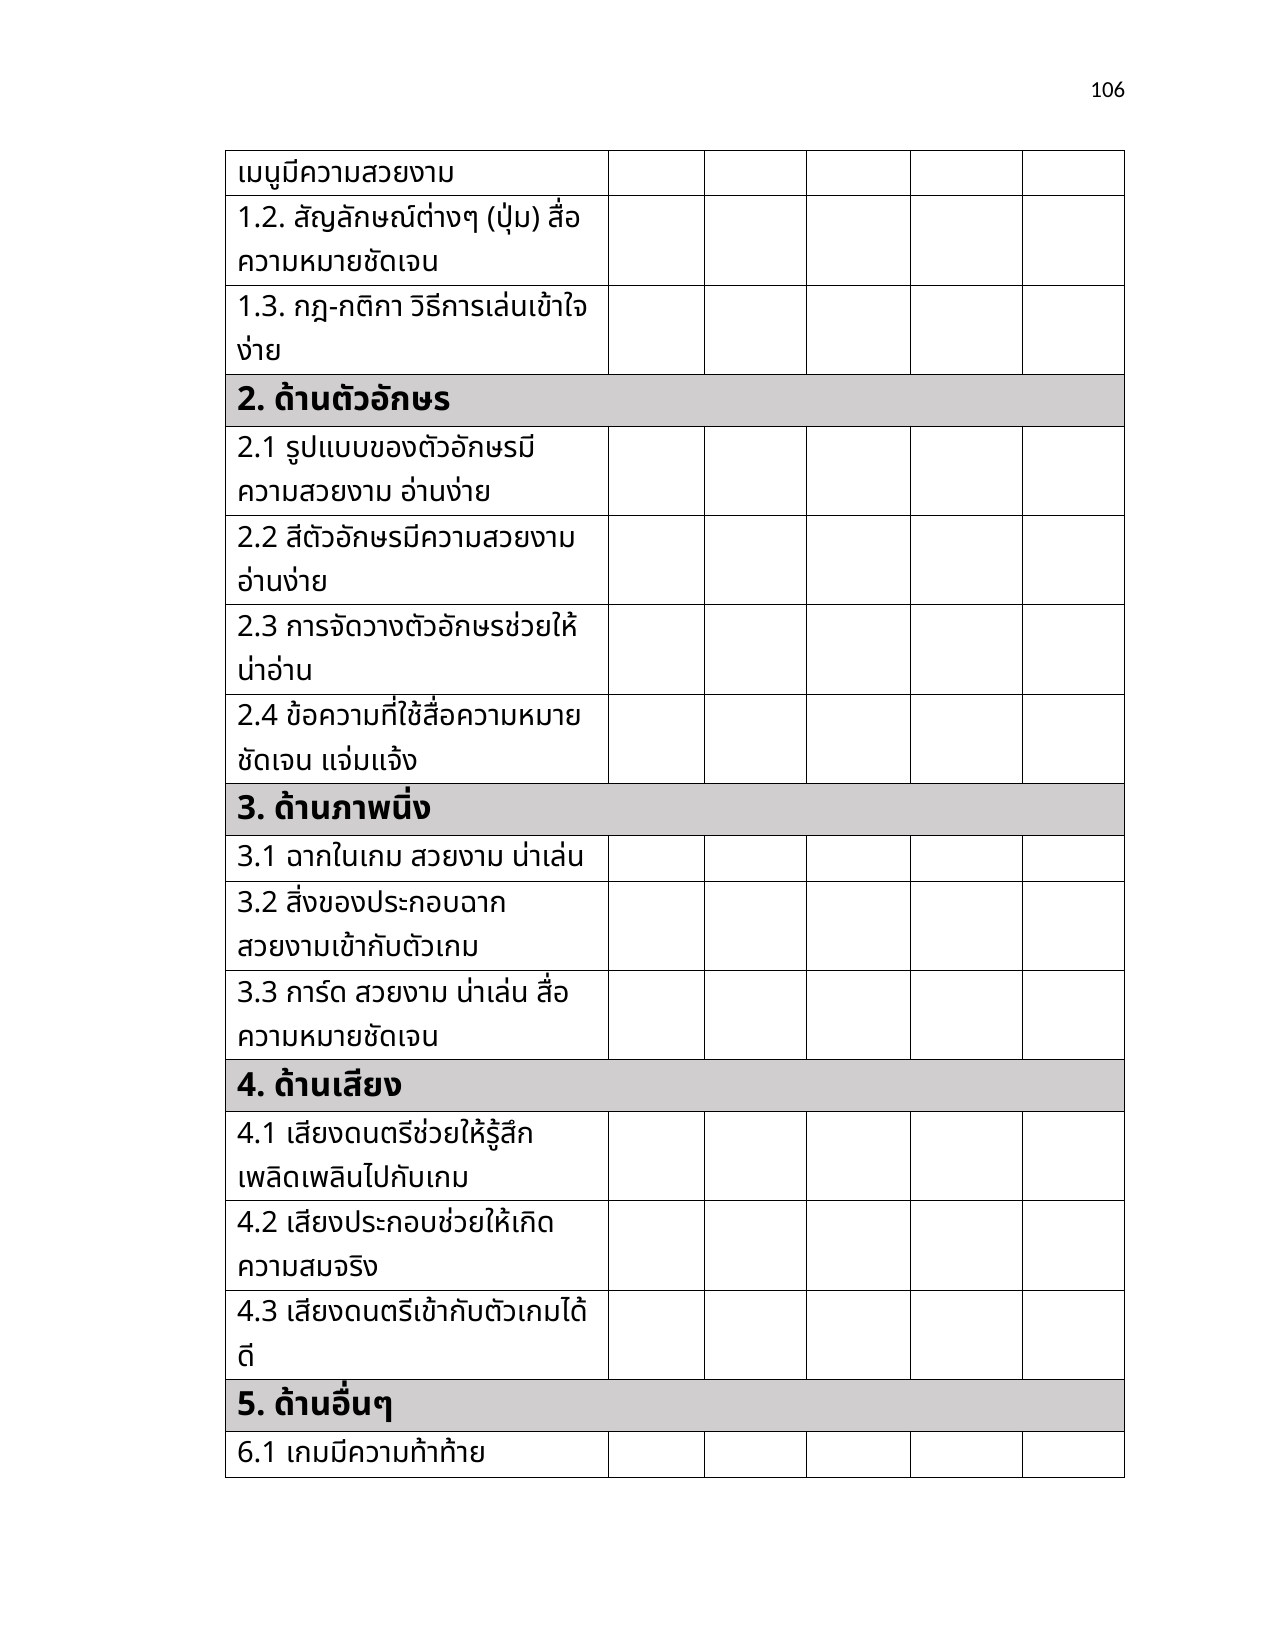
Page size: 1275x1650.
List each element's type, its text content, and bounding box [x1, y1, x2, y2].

table_cell [911, 151, 1022, 195]
table_cell [609, 605, 704, 694]
table_cell [609, 375, 704, 426]
table_cell 3.1 ฉากในเกม สวยงาม น่าเล่น [226, 836, 608, 881]
table_cell [1023, 151, 1124, 195]
table_cell [911, 375, 1023, 426]
table_cell [911, 836, 1022, 881]
table_cell 2. ด้านตัวอักษร [226, 375, 609, 426]
table_cell [911, 605, 1022, 694]
table_cell [705, 695, 806, 783]
table_cell [1023, 695, 1124, 783]
table_cell [1023, 836, 1124, 881]
table_cell [1023, 196, 1124, 284]
table_cell [1023, 971, 1124, 1059]
table_cell [911, 427, 1022, 515]
table_cell [705, 1112, 806, 1200]
table_cell [609, 784, 704, 835]
table_cell [911, 1112, 1022, 1200]
table_cell 4. ด้านเสียง [226, 1060, 609, 1111]
table_cell 2.1 รูปแบบของตัวอักษรมีความสวยงาม อ่านง่าย [226, 427, 608, 515]
table_cell [705, 1291, 806, 1379]
table_cell [807, 427, 910, 515]
table_cell [806, 375, 911, 426]
table_cell [807, 286, 910, 374]
table_cell [807, 1112, 910, 1200]
table_cell [807, 1432, 910, 1477]
table_cell [807, 1291, 910, 1379]
table_cell [1023, 1060, 1124, 1111]
table_cell [704, 1060, 806, 1111]
table_cell 3.2 สิ่งของประกอบฉากสวยงามเข้ากับตัวเกม [226, 882, 608, 970]
table_cell [1023, 1380, 1124, 1431]
table_cell [705, 971, 806, 1059]
table_cell [807, 151, 910, 195]
table_cell [911, 1380, 1023, 1431]
table_cell [806, 1060, 911, 1111]
table_cell [705, 427, 806, 515]
table_cell 3.3 การ์ด สวยงาม น่าเล่น สื่อความหมายชัดเจน [226, 971, 608, 1059]
table_cell [806, 784, 911, 835]
table_cell [807, 516, 910, 604]
table_cell [911, 1060, 1023, 1111]
table_cell [705, 151, 806, 195]
table_cell [1023, 605, 1124, 694]
table_cell 1.2. สัญลักษณ์ต่างๆ (ปุ่ม) สื่อความหมายชัดเจน [226, 196, 608, 284]
table_cell [807, 695, 910, 783]
table_cell [609, 1432, 704, 1477]
table_cell [609, 427, 704, 515]
table_cell [609, 286, 704, 374]
table_cell [705, 1432, 806, 1477]
table_cell [807, 836, 910, 881]
table_cell [609, 882, 704, 970]
table_cell [705, 605, 806, 694]
table_cell [807, 605, 910, 694]
table_cell [609, 1201, 704, 1290]
table_cell [911, 1201, 1022, 1290]
table_cell [1023, 286, 1124, 374]
table_cell [609, 1380, 704, 1431]
table_cell [609, 151, 704, 195]
table_cell [705, 882, 806, 970]
table_cell [911, 971, 1022, 1059]
table_cell [705, 196, 806, 284]
table_cell [807, 196, 910, 284]
table_cell [1023, 784, 1124, 835]
table_cell [609, 196, 704, 284]
table_cell 2.4 ข้อความที่ใช้สื่อความหมายชัดเจน แจ่มแจ้ง [226, 695, 608, 783]
table_cell [911, 1432, 1022, 1477]
table_cell 4.2 เสียงประกอบช่วยให้เกิดความสมจริง [226, 1201, 608, 1290]
table_cell [609, 695, 704, 783]
table_cell [1023, 427, 1124, 515]
table_cell [911, 784, 1023, 835]
table_cell [609, 1291, 704, 1379]
table_cell [609, 1112, 704, 1200]
table_cell [911, 196, 1022, 284]
table_cell [1023, 375, 1124, 426]
table_cell [807, 882, 910, 970]
table_cell [704, 375, 806, 426]
table_cell [705, 516, 806, 604]
table_cell [1023, 1291, 1124, 1379]
table_cell [911, 882, 1022, 970]
table_cell [1023, 1201, 1124, 1290]
table_cell 4.3 เสียงดนตรีเข้ากับตัวเกมได้ดี [226, 1291, 608, 1379]
table_cell [1023, 516, 1124, 604]
table_cell 2.3 การจัดวางตัวอักษรช่วยให้น่าอ่าน [226, 605, 608, 694]
table_cell [705, 286, 806, 374]
table_cell [609, 516, 704, 604]
table_cell 4.1 เสียงดนตรีช่วยให้รู้สึกเพลิดเพลินไปกับเกม [226, 1112, 608, 1200]
table_cell [1023, 1112, 1124, 1200]
table_cell [704, 1380, 806, 1431]
table_cell [705, 836, 806, 881]
table_cell [911, 516, 1022, 604]
table_cell 5. ด้านอื่นๆ [226, 1380, 609, 1431]
table_cell [911, 695, 1022, 783]
table_cell [705, 1201, 806, 1290]
table_cell 1.3. กฎ-กติกา วิธีการเล่นเข้าใจง่าย [226, 286, 608, 374]
table_cell [1023, 882, 1124, 970]
table_cell [807, 971, 910, 1059]
table_cell [609, 836, 704, 881]
table_cell [704, 784, 806, 835]
table_cell [807, 1201, 910, 1290]
table_cell 6.1 เกมมีความท้าท้าย [226, 1432, 608, 1477]
table_cell [911, 1291, 1022, 1379]
table_cell [911, 286, 1022, 374]
table_cell [609, 1060, 704, 1111]
table_cell [806, 1380, 911, 1431]
table_cell [1023, 1432, 1124, 1477]
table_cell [226, 151, 608, 195]
table_cell 3. ด้านภาพนิ่ง [226, 784, 609, 835]
table_cell [609, 971, 704, 1059]
table_cell 2.2 สีตัวอักษรมีความสวยงาม อ่านง่าย [226, 516, 608, 604]
